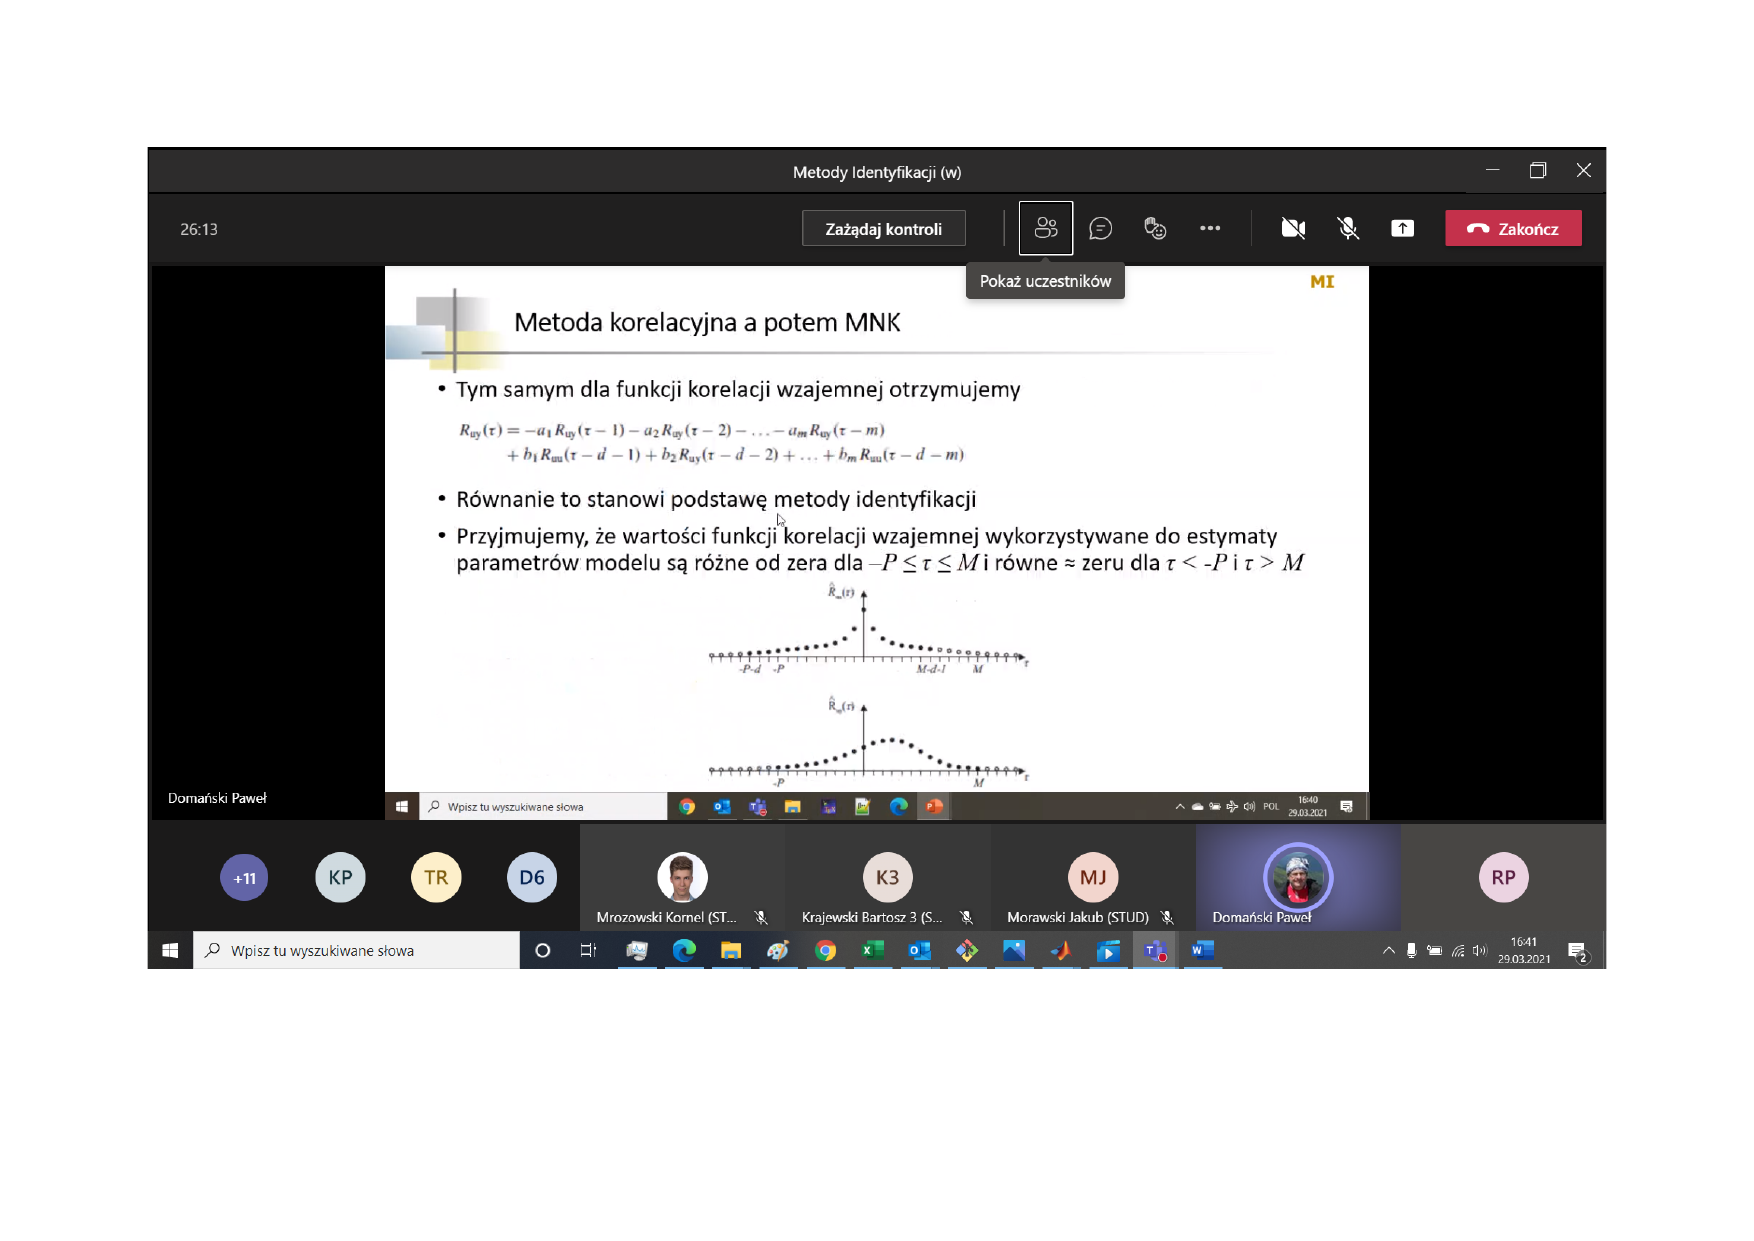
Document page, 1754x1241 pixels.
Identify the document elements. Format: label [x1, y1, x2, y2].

picture [147, 147, 1607, 969]
